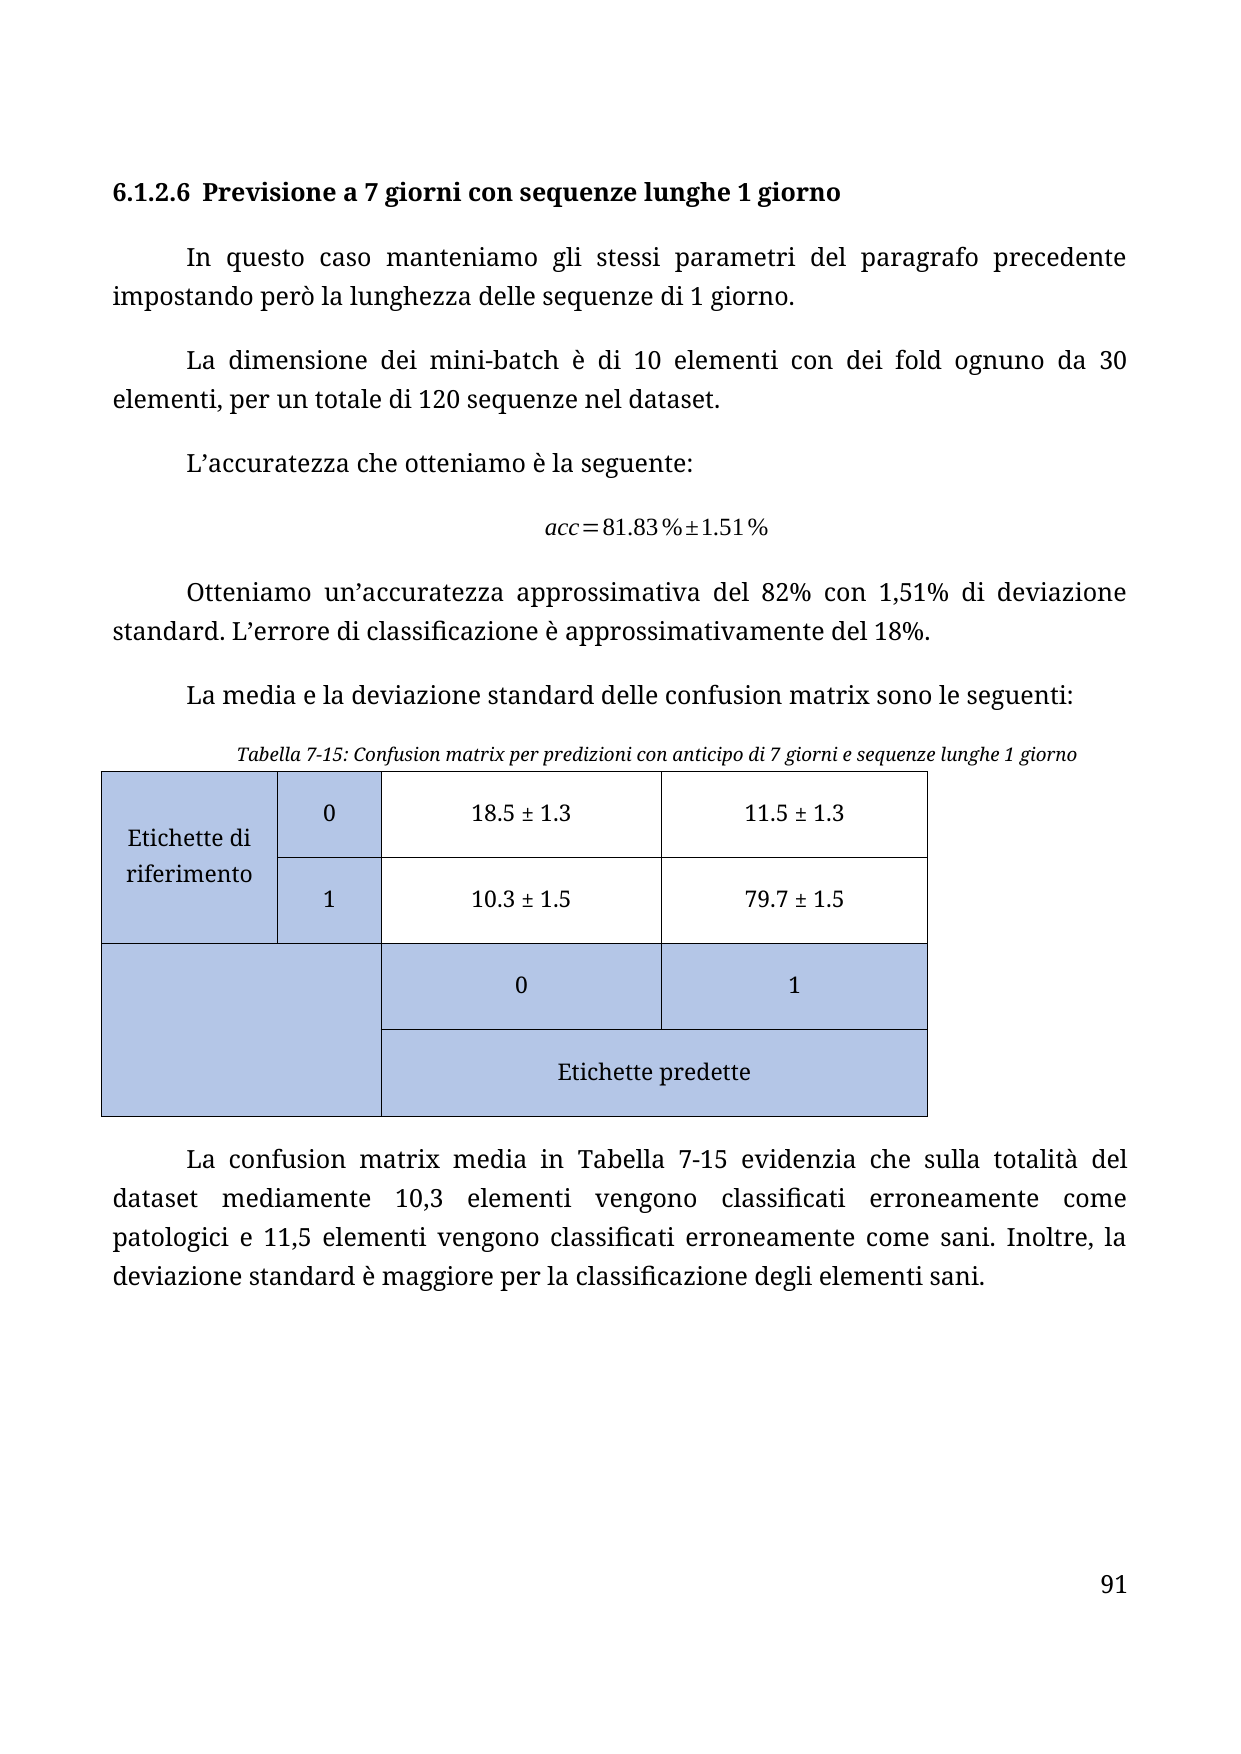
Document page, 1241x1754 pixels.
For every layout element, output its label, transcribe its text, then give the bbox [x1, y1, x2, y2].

table_cell 79.7 ± 1.5 [662, 858, 927, 943]
text L’accuratezza che otteniamo è la seguente: [112, 446, 1128, 480]
table_cell Etichette predette [382, 1030, 927, 1116]
table_cell 10.3 ± 1.5 [382, 858, 661, 943]
text In questo caso manteniamo gli stessi parametri del paragrafo precedente impostando però la lunghezza delle sequenze di 1 giorno. [112, 239, 1128, 312]
table_cell 0 [382, 944, 661, 1029]
table_header 18.5 ± 1.3 [382, 772, 661, 857]
subtitle Previsione a 7 giorni con sequenze lunghe 1 giorno [112, 175, 1128, 209]
table_cell 1 [662, 944, 927, 1029]
table_header 11.5 ± 1.3 [662, 772, 927, 857]
table_header Etichette di riferimento [102, 772, 277, 943]
table_cell 1 [278, 858, 381, 943]
table_cell [102, 944, 381, 1116]
text Otteniamo un’accuratezza approssimativa del 82% con 1,51% di deviazione standard. L’errore di classificazione è approssimativamente del 18%. [112, 574, 1128, 647]
table_header 0 [278, 772, 381, 857]
text La dimensione dei mini-batch è di 10 elementi con dei fold ognuno da 30 elementi, per un totale di 120 sequenze nel dataset. [112, 342, 1128, 416]
text La media e la deviazione standard delle confusion matrix sono le seguenti: [112, 677, 1128, 712]
